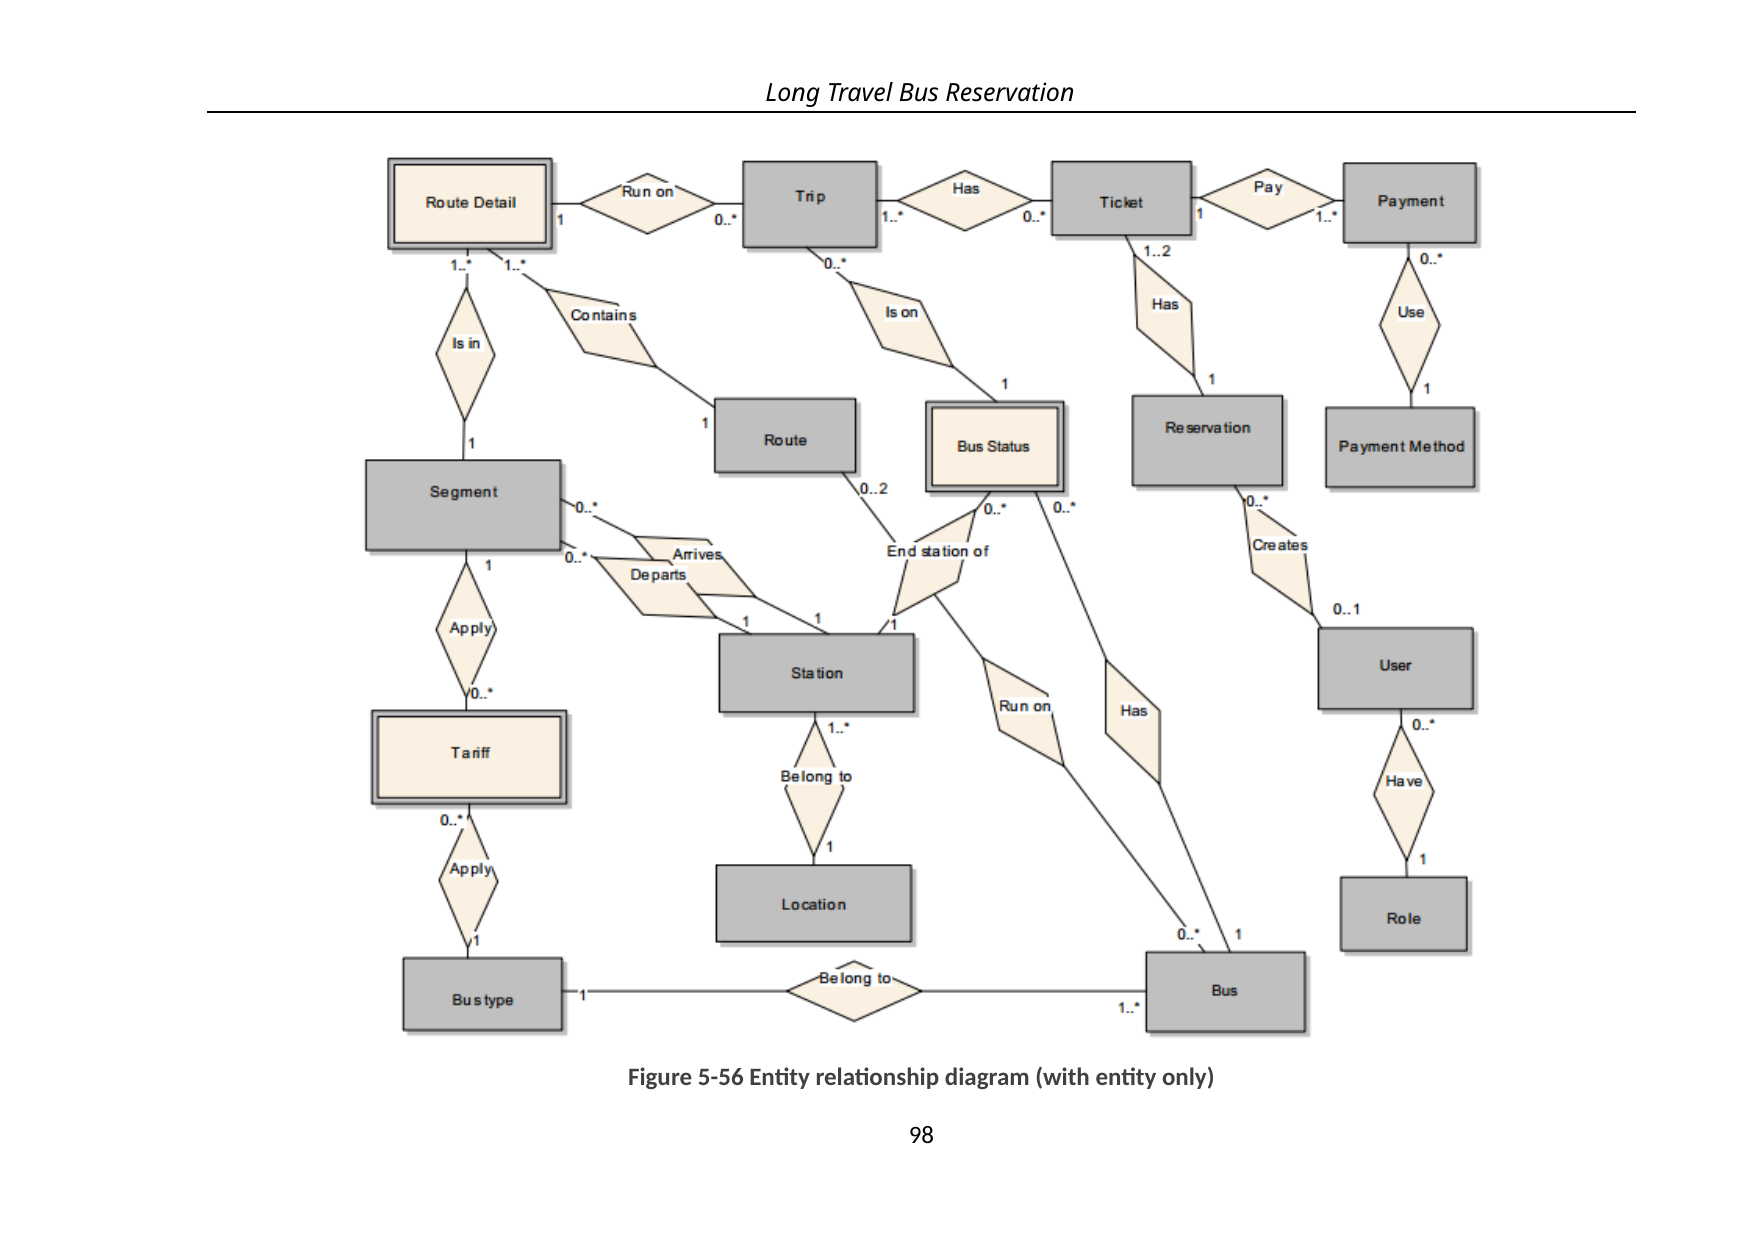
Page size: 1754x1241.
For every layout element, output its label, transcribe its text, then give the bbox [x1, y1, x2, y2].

picture [350, 147, 1493, 1046]
